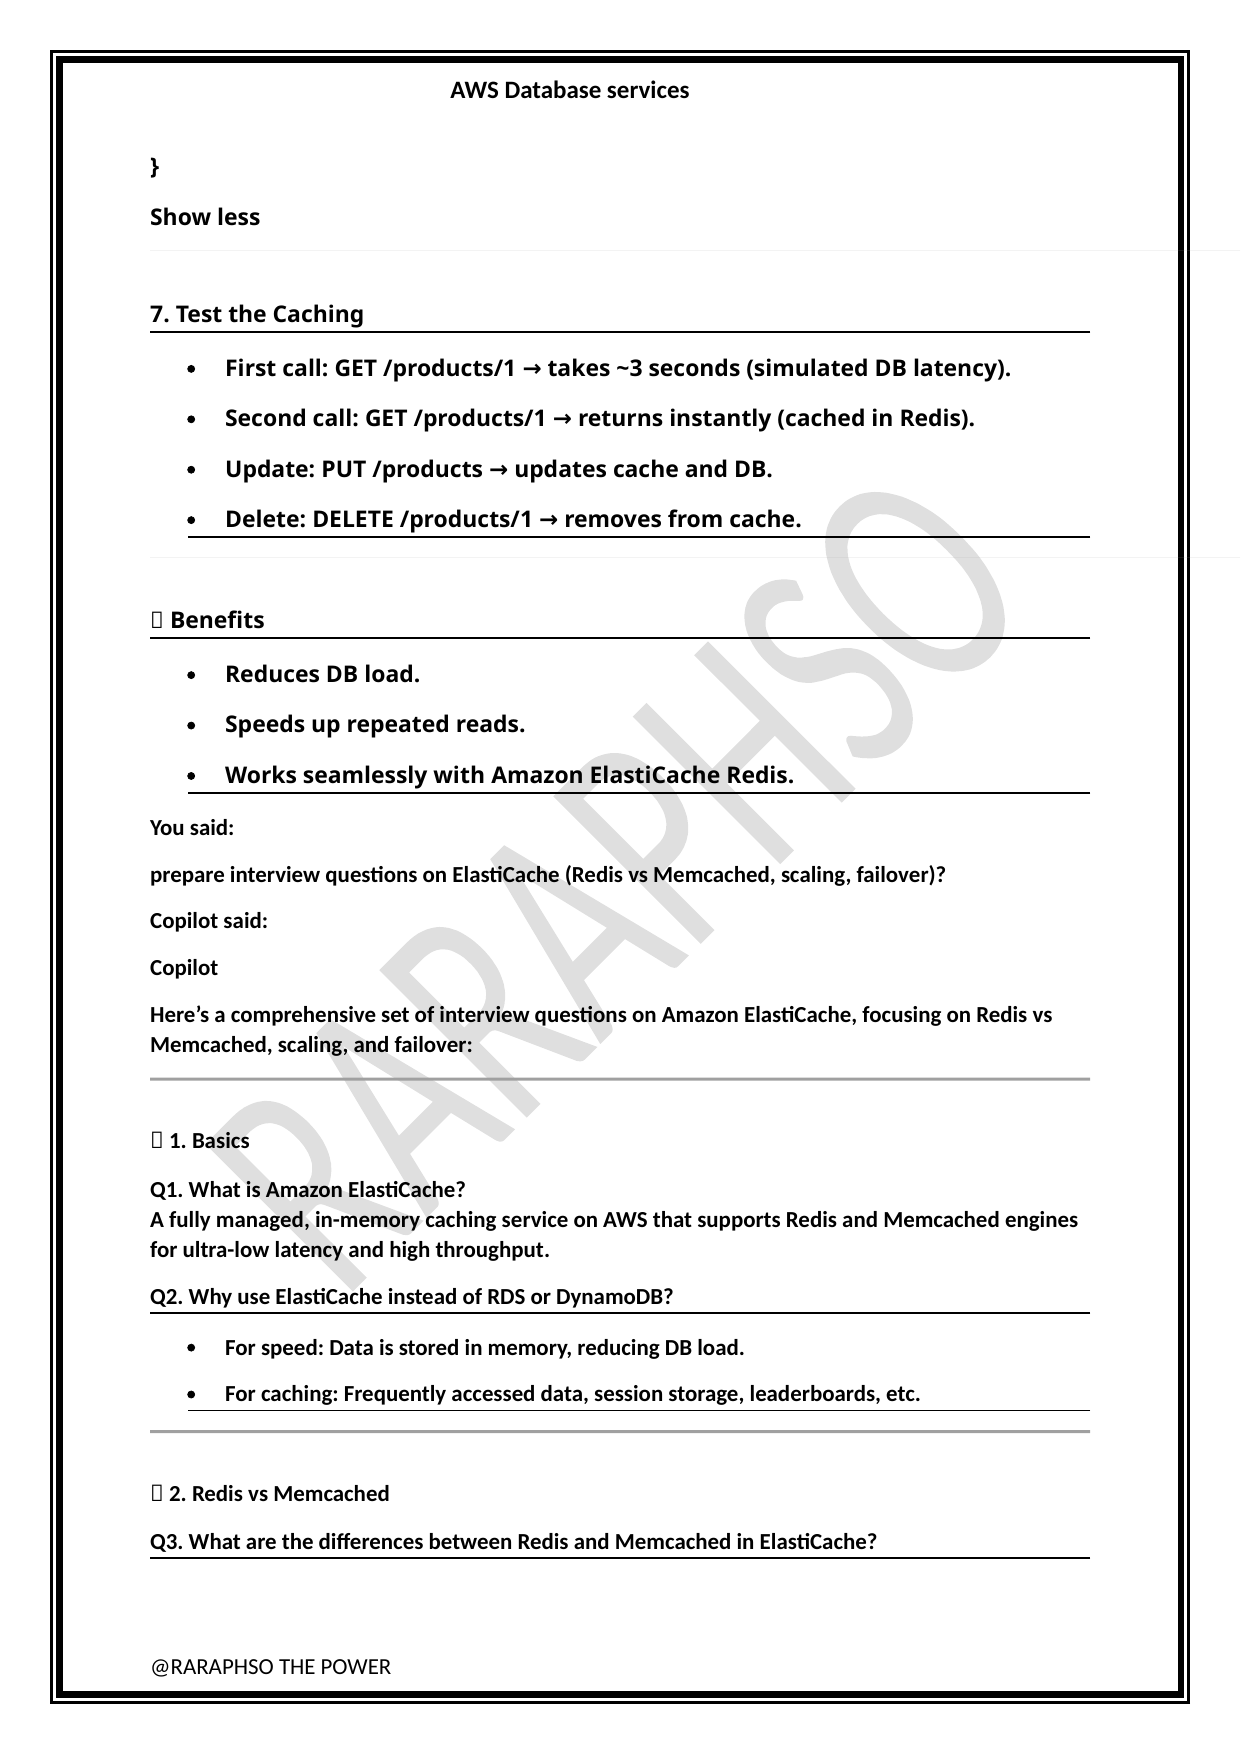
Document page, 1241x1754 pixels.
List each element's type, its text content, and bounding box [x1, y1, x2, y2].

text Q2. Why use ElastiCache instead of RDS or DynamoDB? [150, 1282, 1090, 1312]
text Copilot [150, 953, 1090, 982]
list Update: PUT /products → updates cache and DB. [187, 453, 1090, 484]
list For caching: Frequently accessed data, session storage, leaderboards, etc. [187, 1379, 1090, 1411]
list For speed: Data is stored in memory, reducing DB load. [187, 1333, 1090, 1361]
text Here’s a comprehensive set of interview questions on Amazon ElastiCache, focusing on Redis vs Memcached, scaling, and failover: [150, 1000, 1090, 1059]
list Works seamlessly with Amazon ElastiCache Redis. [187, 759, 1090, 794]
text ✅ 2. Redis vs Memcached [150, 1477, 1090, 1508]
text Q1. What is Amazon ElastiCache? A fully managed, in-memory caching service on AWS that supports Redis and Memcached engines for ultra-low latency and high throughput. [150, 1175, 1090, 1263]
list Reduces DB load. [187, 658, 1090, 689]
text 7. Test the Caching [150, 298, 1090, 331]
text prepare interview questions on ElastiCache (Redis vs Memcached, scaling, failover)? [150, 860, 1090, 888]
text Copilot said: [150, 907, 1090, 935]
list Second call: GET /products/1 → returns instantly (cached in Redis). [187, 402, 1090, 433]
text Show less [150, 200, 1090, 232]
text } [150, 150, 1090, 181]
text ✅ Benefits [150, 604, 1090, 637]
list Delete: DELETE /products/1 → removes from cache. [187, 503, 1090, 538]
list First call: GET /products/1 → takes ~3 seconds (simulated DB latency). [187, 352, 1090, 383]
text ✅ 1. Basics [150, 1124, 1090, 1156]
text Q3. What are the differences between Redis and Memcached in ElastiCache? [150, 1527, 1090, 1557]
text You said: [150, 813, 1090, 841]
list Speeds up repeated reads. [187, 708, 1090, 740]
